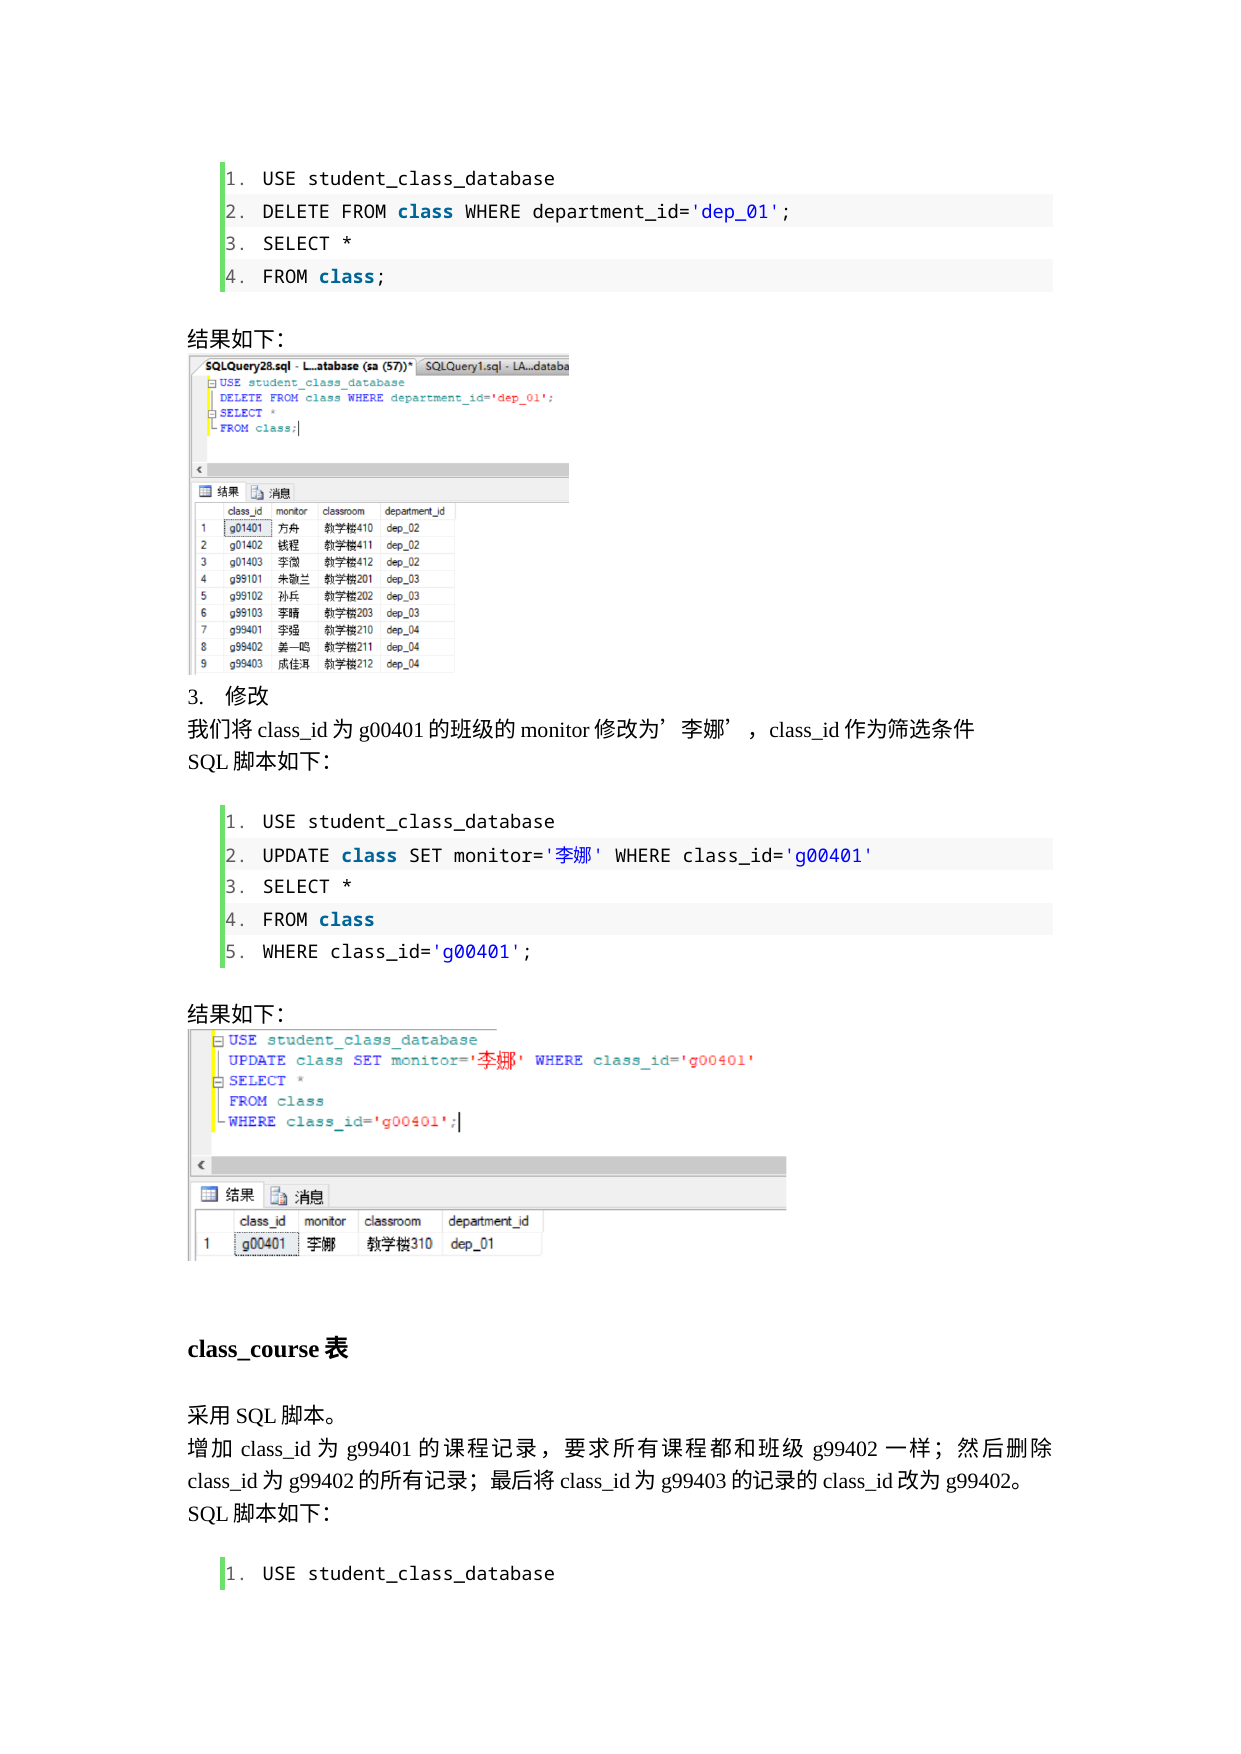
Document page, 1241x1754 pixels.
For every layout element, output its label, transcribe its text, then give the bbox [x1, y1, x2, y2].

picture [187, 1029, 787, 1261]
subtitle class_course表 [187, 1314, 1053, 1379]
list SELECT * [225, 870, 1053, 903]
list FROM class [225, 903, 1053, 935]
list DELETE FROM class WHERE department_id='dep_01'; [225, 194, 1053, 227]
list USE student_class_database [225, 1557, 1053, 1590]
text SQL脚本如下： [187, 744, 1053, 776]
text 采用SQL脚本。 [187, 1398, 1053, 1431]
list FROM class; [225, 259, 1053, 292]
list SELECT * [225, 227, 1053, 259]
text 增加class_id为g99401的课程记录，要求所有课程都和班级g99402一样；然后删除class_id为g99402的所有记录；最后将class_id为g99403的记录的class_id改为g99402。 [187, 1431, 1053, 1496]
text 结果如下： [187, 997, 1053, 1029]
text 结果如下： [187, 321, 1053, 354]
list UPDATE class SET monitor='李娜' WHERE class_id='g00401' [225, 838, 1053, 870]
text 我们将class_id为g00401的班级的monitor修改为’李娜’，class_id作为筛选条件 [187, 711, 1053, 744]
picture [187, 353, 569, 675]
list 修改 [187, 679, 1053, 711]
list WHERE class_id='g00401'; [225, 935, 1053, 968]
list USE student_class_database [225, 162, 1053, 194]
list USE student_class_database [225, 805, 1053, 838]
text SQL脚本如下： [187, 1496, 1053, 1528]
